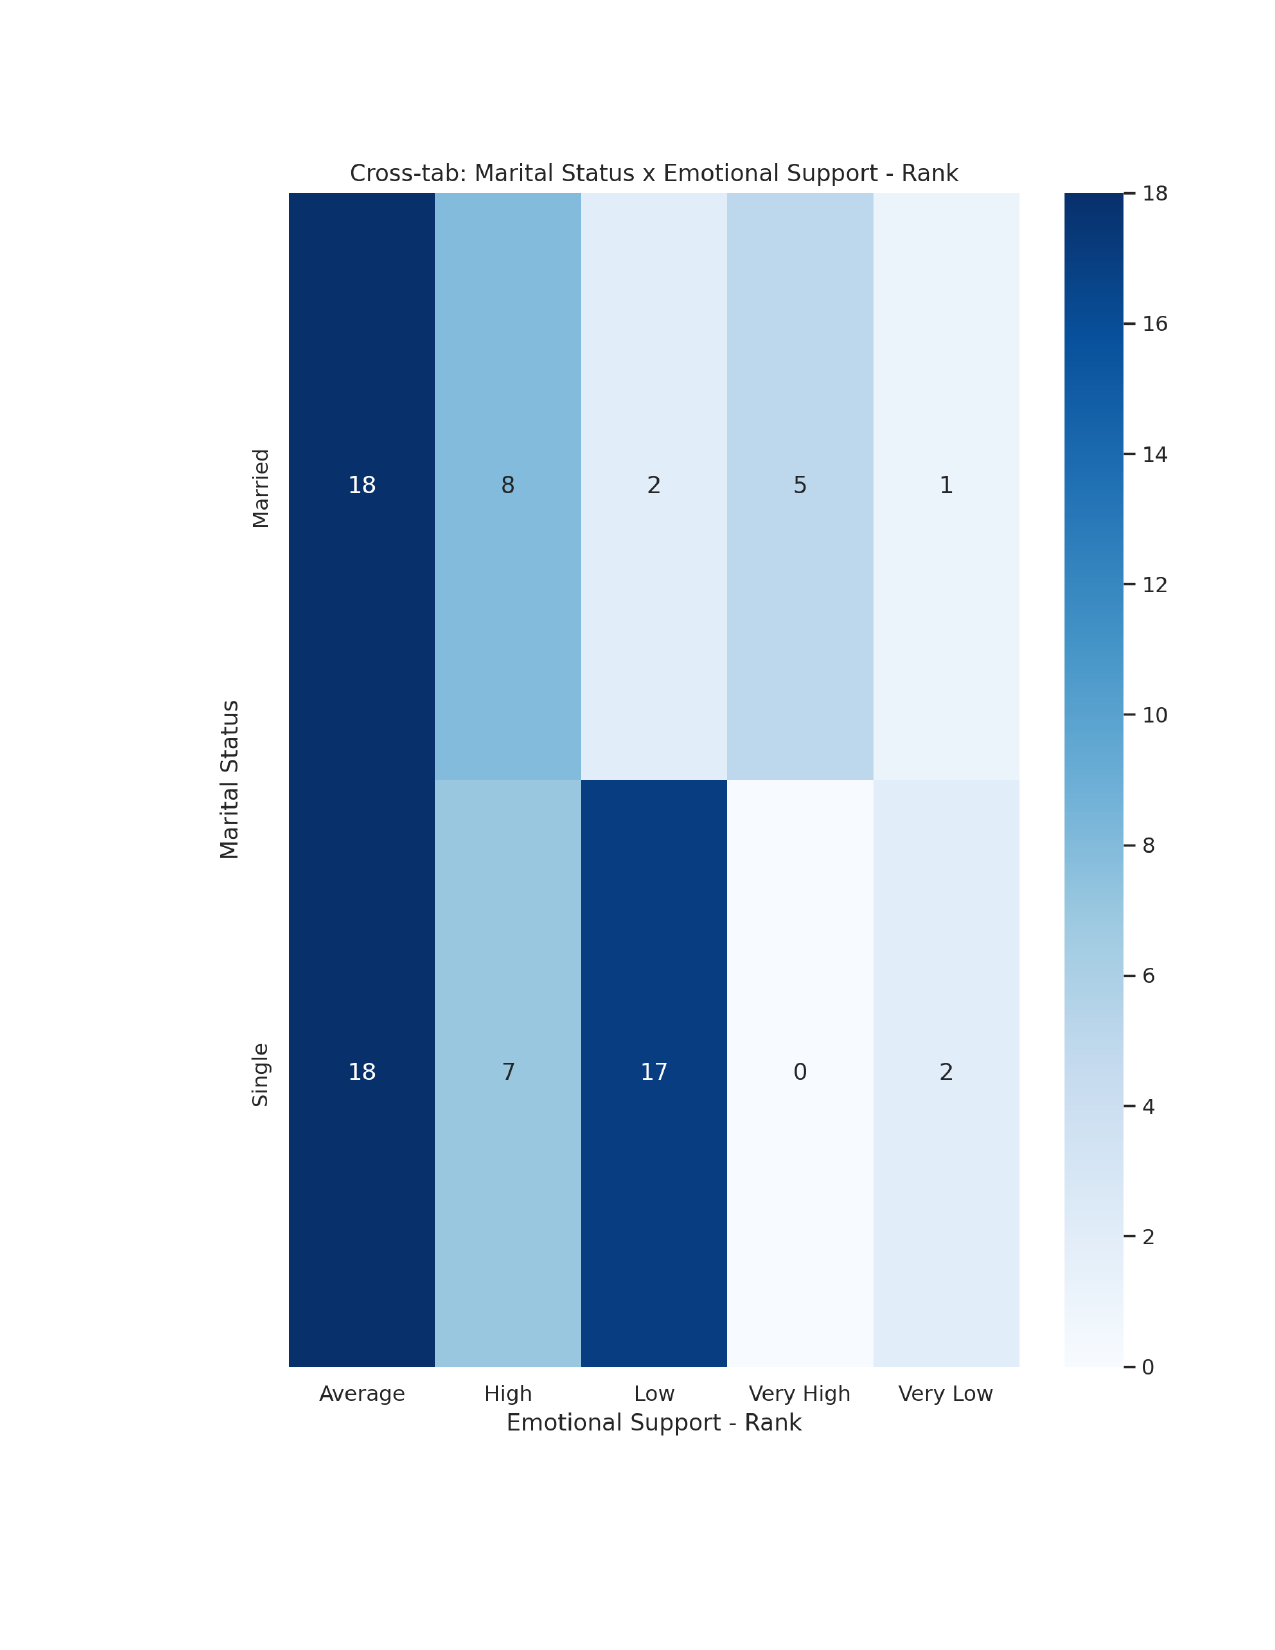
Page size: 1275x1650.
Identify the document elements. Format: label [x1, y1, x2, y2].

picture [206, 150, 1182, 1449]
